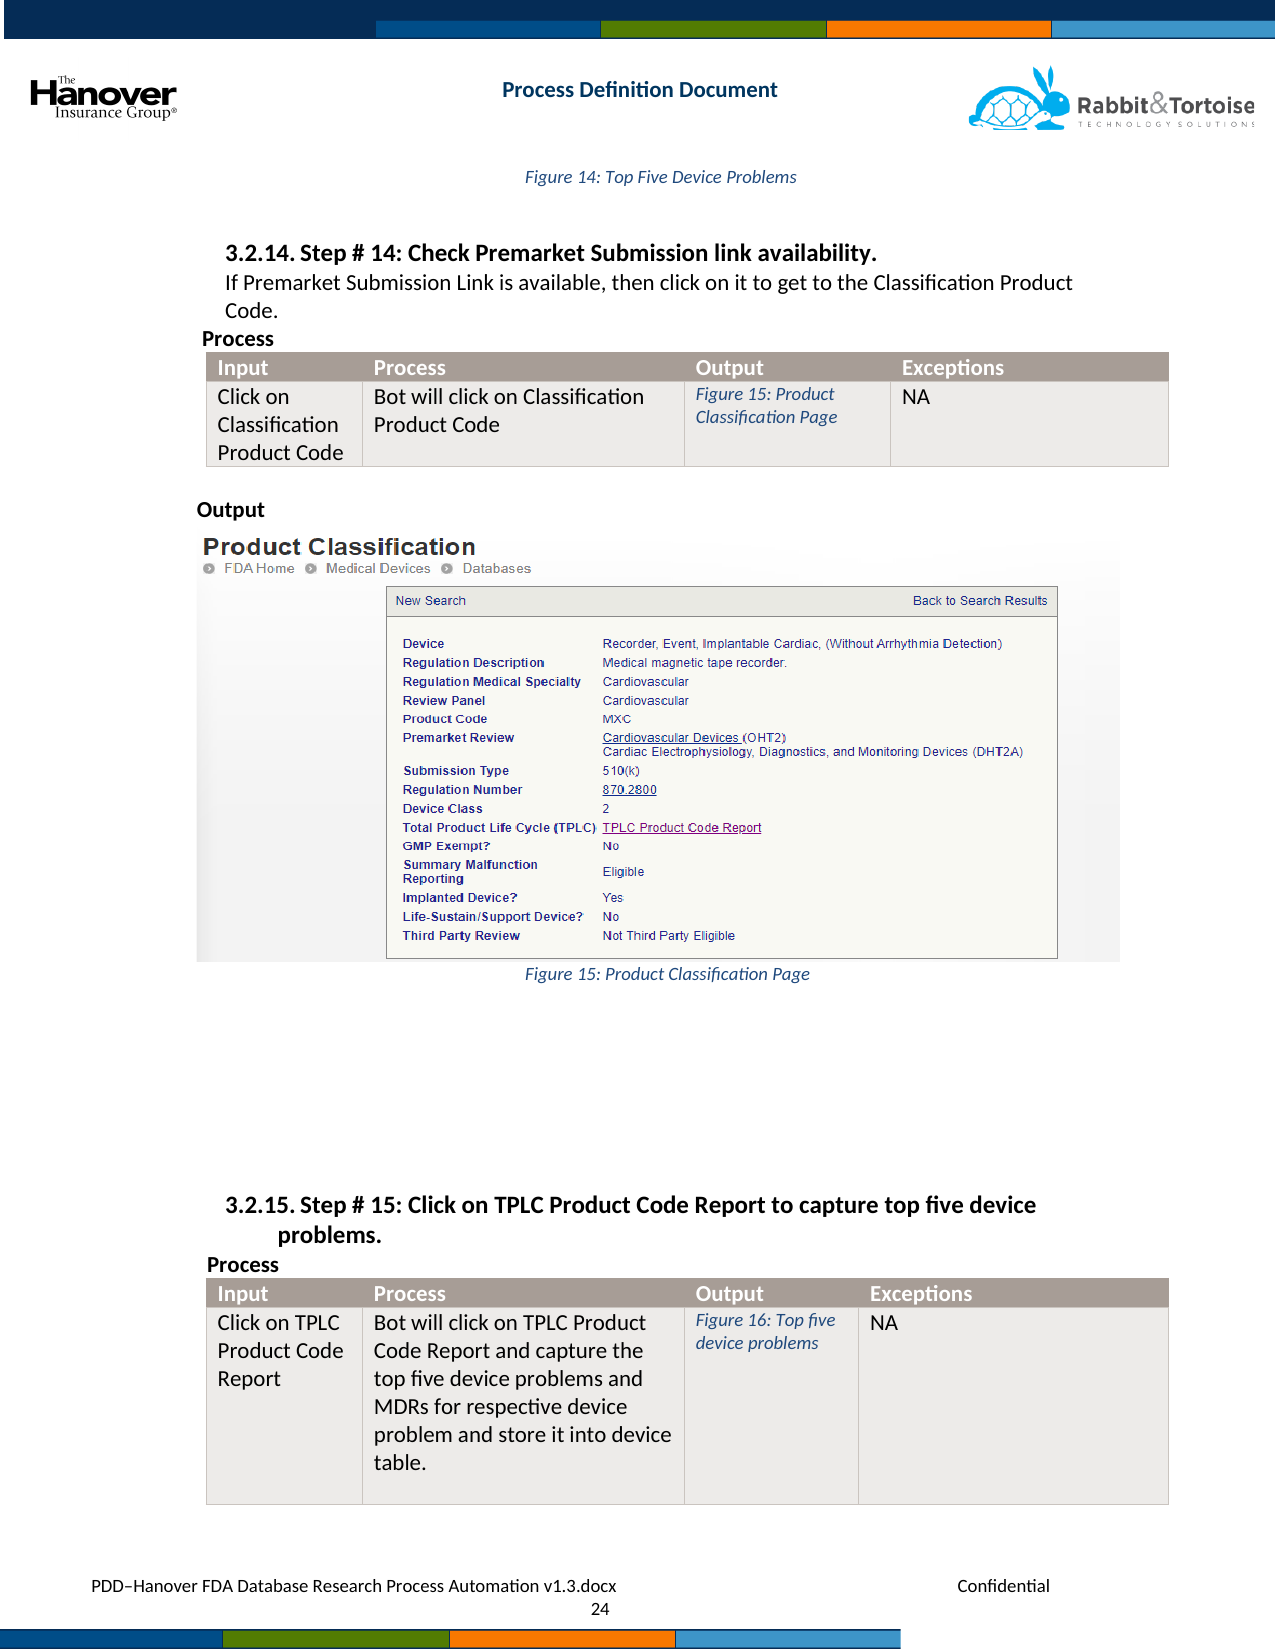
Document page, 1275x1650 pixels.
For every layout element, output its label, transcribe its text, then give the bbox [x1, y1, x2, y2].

text If Premarket Submission Link is available, then click on it to get to the Classification Product Code. [225, 268, 1125, 324]
picture [968, 65, 1255, 130]
text Output [150, 495, 1125, 523]
table_header Exceptions [859, 1279, 1168, 1307]
subtitle Step # 14: Check Premarket Submission link availability. [225, 237, 1125, 268]
table_cell Click on Classification Product Code [207, 382, 362, 466]
table_cell Bot will click on Classification Product Code [363, 382, 684, 466]
table_header Output [685, 1279, 858, 1307]
text Process [150, 1250, 1125, 1278]
text Figure 15: Product Classification Page [450, 962, 1125, 985]
table_cell Figure 16: Top five device problems [685, 1308, 858, 1504]
table_header Exceptions [891, 353, 1168, 381]
table_cell Bot will click on TPLC Product Code Report and capture the top five device problems and MDRs for respective device problem and store it into device table. [363, 1308, 684, 1504]
table_cell NA [891, 382, 1168, 466]
table_cell Figure 15: Product Classification Page [685, 382, 890, 466]
table_header Process [363, 353, 684, 381]
picture [0, 1629, 901, 1649]
text Process [150, 324, 1125, 352]
table_cell NA [859, 1308, 1168, 1504]
table_cell Click on TPLC Product Code Report [207, 1308, 362, 1504]
table_header Process [363, 1279, 684, 1307]
text Figure 14: Top Five Device Problems [450, 166, 1125, 188]
table_header Output [685, 353, 890, 381]
table_header Input [207, 353, 362, 381]
table_header Input [207, 1279, 362, 1307]
picture [29, 57, 178, 140]
subtitle Step # 15: Click on TPLC Product Code Report to capture top five device problems. [225, 1189, 1125, 1250]
picture [196, 523, 1120, 962]
picture [4, 0, 1275, 39]
